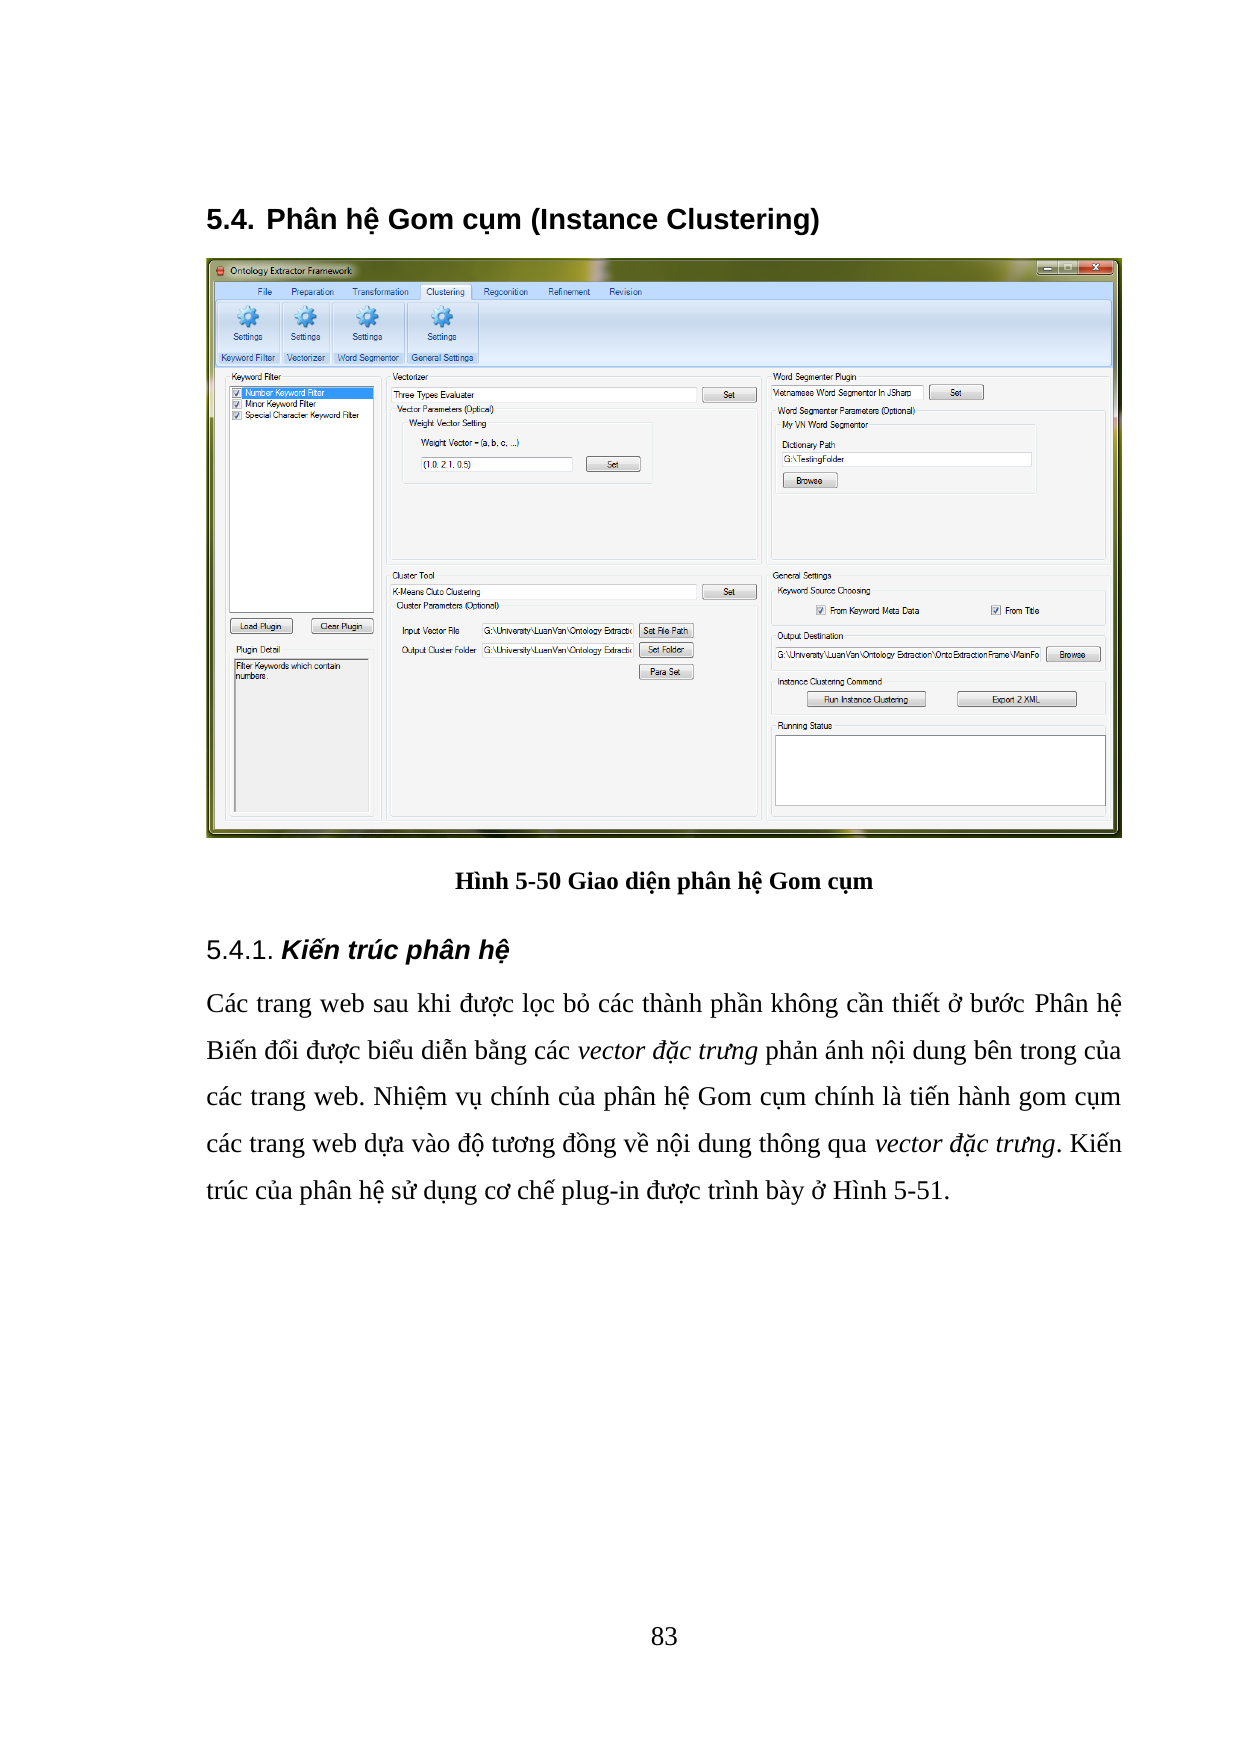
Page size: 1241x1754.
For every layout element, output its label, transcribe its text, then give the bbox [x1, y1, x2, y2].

subtitle Kiến trúc phân hệ [206, 934, 1122, 965]
picture [206, 258, 1122, 838]
subtitle Phân hệ Gom cụm (Instance Clustering) [206, 202, 1122, 236]
